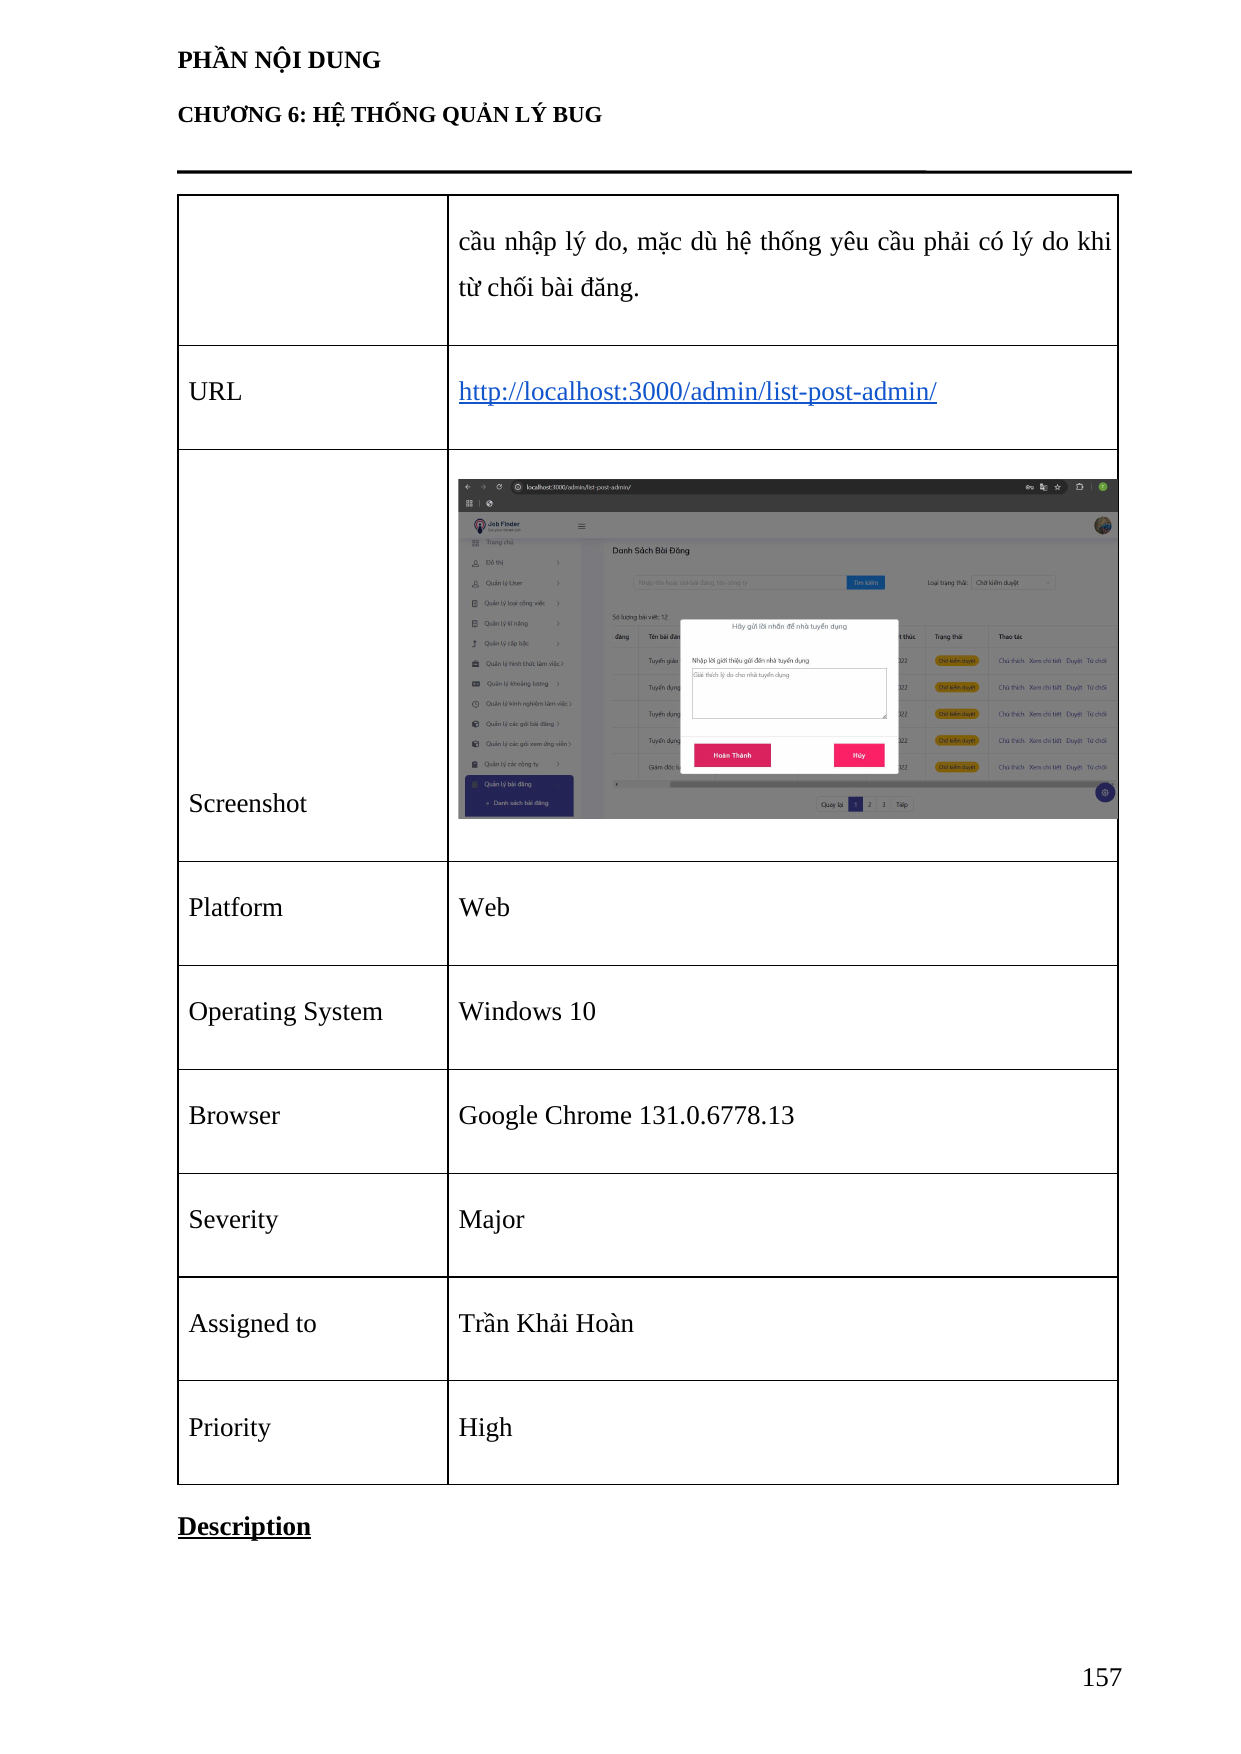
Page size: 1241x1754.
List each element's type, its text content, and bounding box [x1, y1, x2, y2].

text Description [177, 1510, 1122, 1541]
picture [458, 479, 1118, 819]
